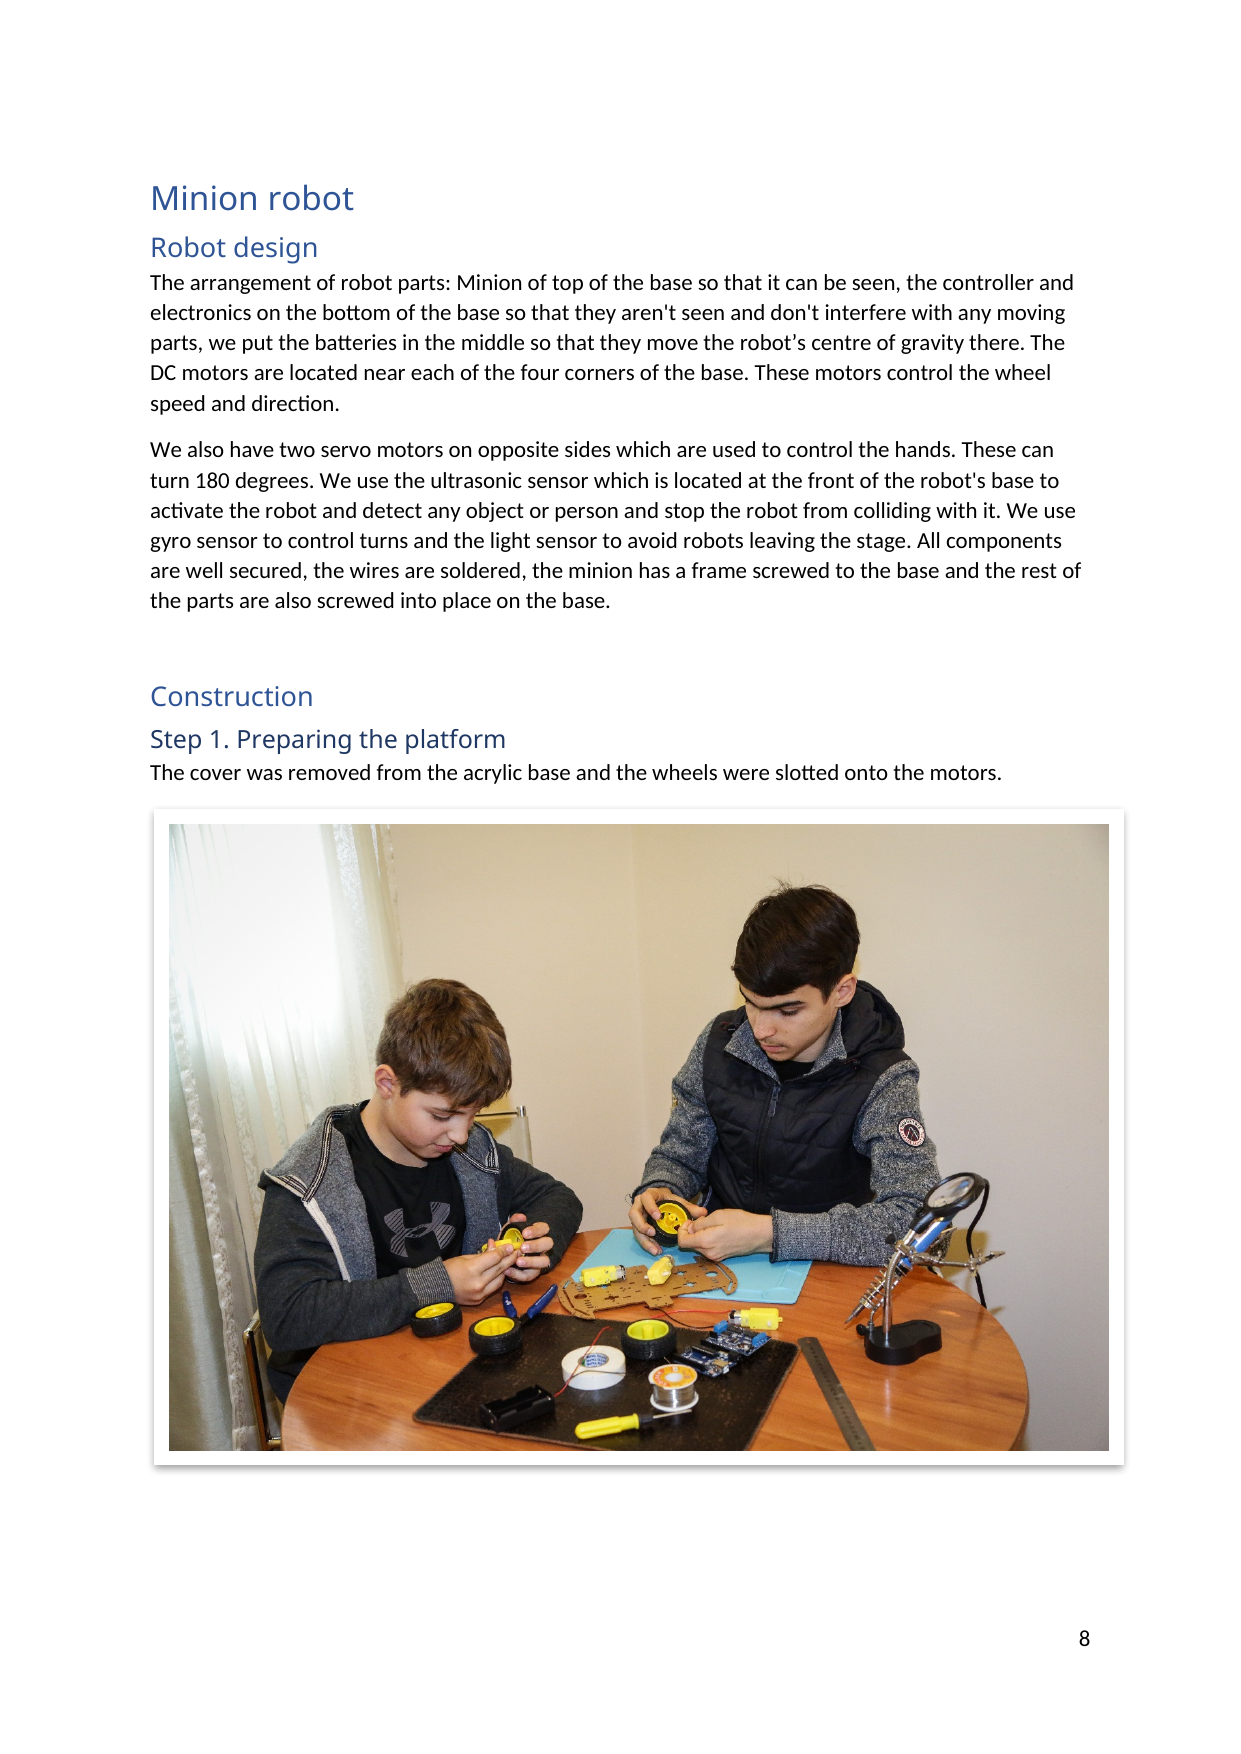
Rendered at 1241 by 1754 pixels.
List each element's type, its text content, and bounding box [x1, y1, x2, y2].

subtitle Minion robot [150, 175, 1090, 220]
picture [169, 824, 1109, 1451]
text We also have two servo motors on opposite sides which are used to control the hands. These can turn 180 degrees. We use the ultrasonic sensor which is located at the front of the robot's base to activate the robot and detect any object or person and stop the robot from colliding with it. We use gyro sensor to control turns and the light sensor to avoid robots leaving the stage. All components are well secured, the wires are soldered, the minion has a frame screwed to the base and the rest of the parts are also screwed into place on the base. [150, 436, 1090, 615]
text The cover was removed from the acrylic base and the wheels were slotted onto the motors. [150, 758, 1090, 786]
subtitle Robot design [150, 228, 1090, 265]
subtitle Construction [150, 677, 1090, 714]
subtitle Step 1. Preparing the platform [150, 721, 1090, 756]
text The arrangement of robot parts: Minion of top of the base so that it can be seen, the controller and electronics on the bottom of the base so that they aren't seen and don't interfere with any moving parts, we put the batteries in the middle so that they move the robot’s centre of gravity there. The DC motors are located near each of the four corners of the base. These motors control the wheel speed and direction. [150, 268, 1090, 417]
